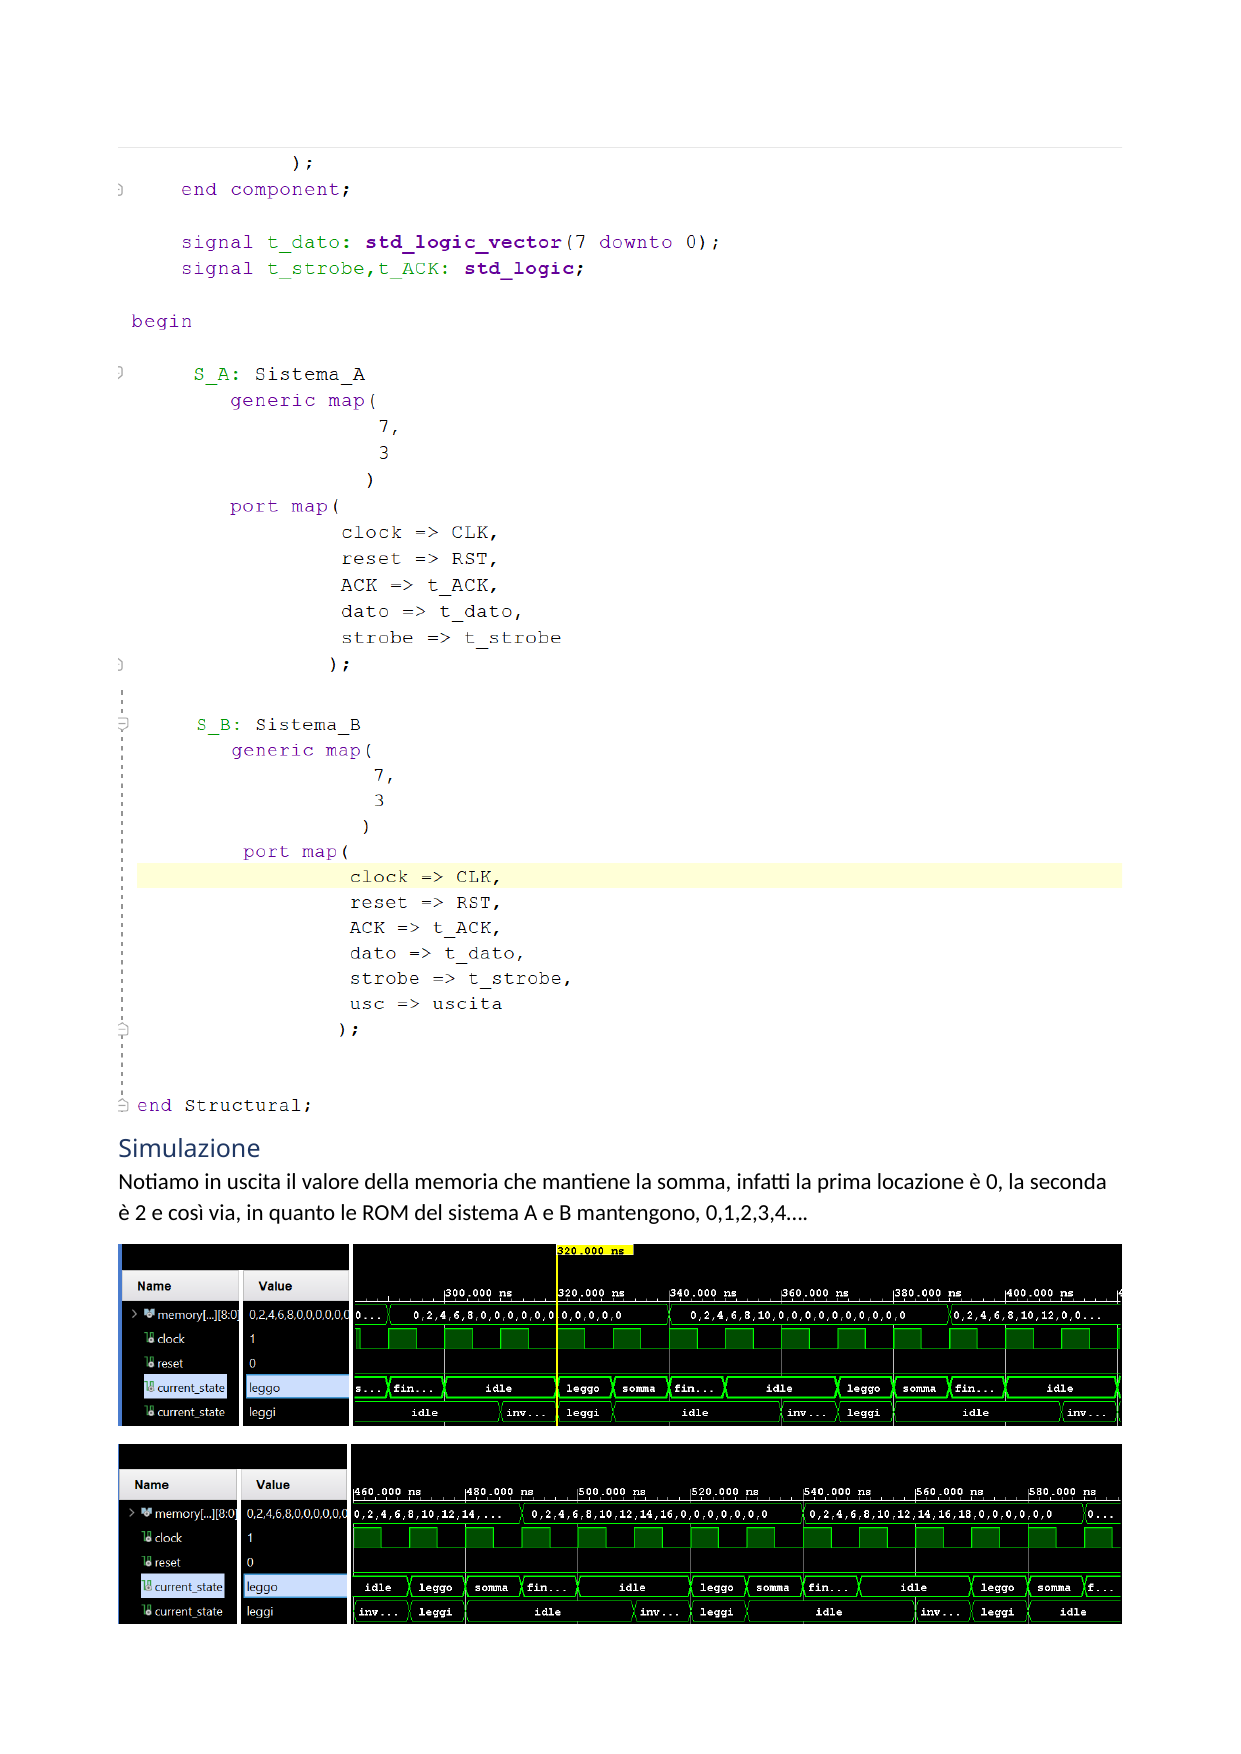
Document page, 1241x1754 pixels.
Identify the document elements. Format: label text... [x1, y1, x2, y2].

text Notiamo in uscita il valore della memoria che mantiene la somma, infatti la prima locazione è 0, la seconda è 2 e così via, in quanto le ROM del sistema A e B mantengono, 0,1,2,3,4…. [118, 1167, 1122, 1226]
picture [118, 690, 1123, 1112]
picture [118, 1444, 1123, 1624]
picture [118, 1244, 1123, 1426]
picture [118, 147, 1123, 672]
subtitle Simulazione [118, 1131, 1122, 1165]
